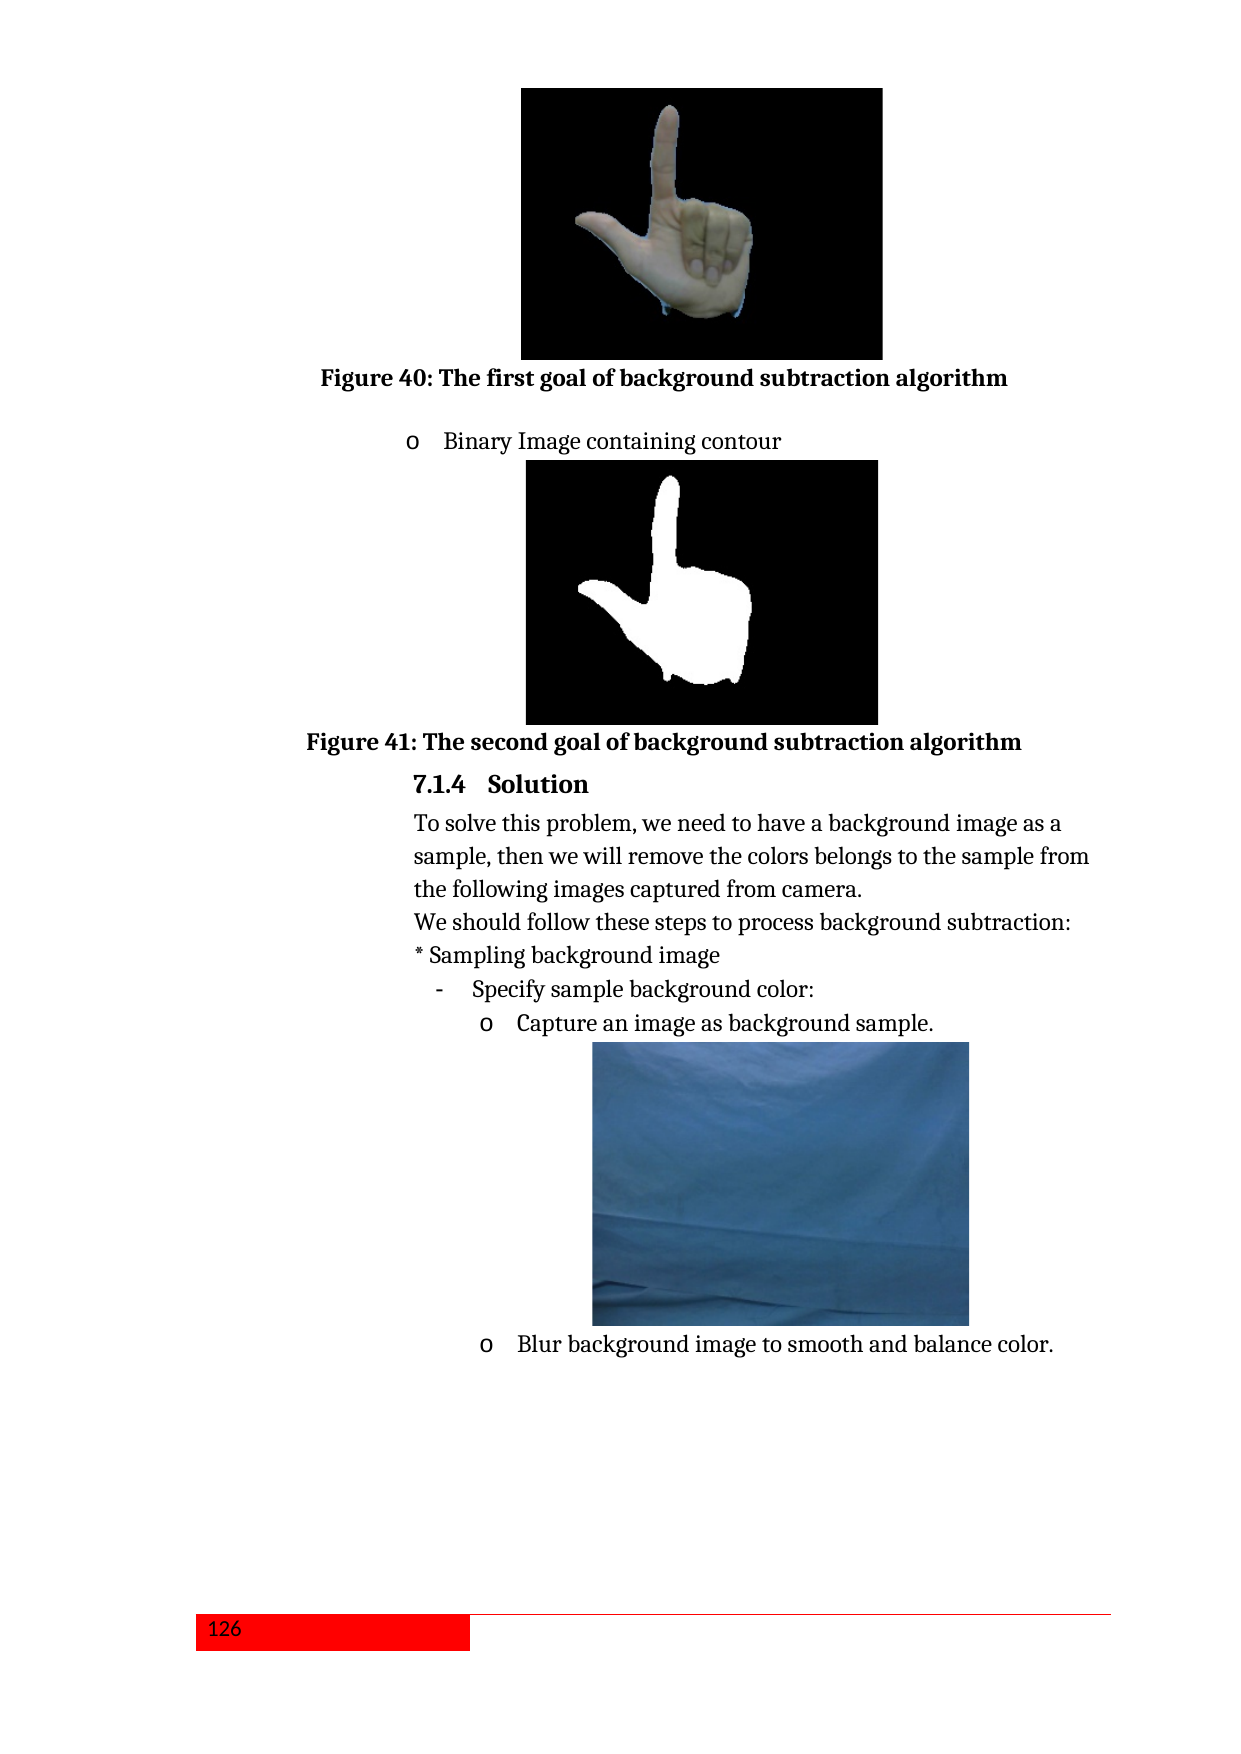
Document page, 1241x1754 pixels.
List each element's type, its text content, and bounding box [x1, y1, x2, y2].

list Figure 40: The first goal of background subtraction algorithm [207, 364, 1122, 393]
list Binary Image containing contour [406, 426, 1122, 456]
text We should follow these steps to process background subtraction: [413, 908, 1122, 937]
text To solve this problem, we need to have a background image as a sample, then we will remove the colors belongs to the sample from the following images captured from camera. [413, 809, 1122, 904]
list Blur background image to smooth and balance color. [479, 1329, 1122, 1359]
list Specify sample background color: [435, 974, 1122, 1004]
picture [521, 88, 883, 360]
text * Sampling background image [413, 941, 1122, 970]
picture [525, 460, 879, 725]
list Capture an image as background sample. [479, 1008, 1122, 1038]
list Figure 41: The second goal of background subtraction algorithm [207, 728, 1122, 757]
subtitle Solution [413, 769, 1122, 801]
picture [592, 1042, 970, 1326]
